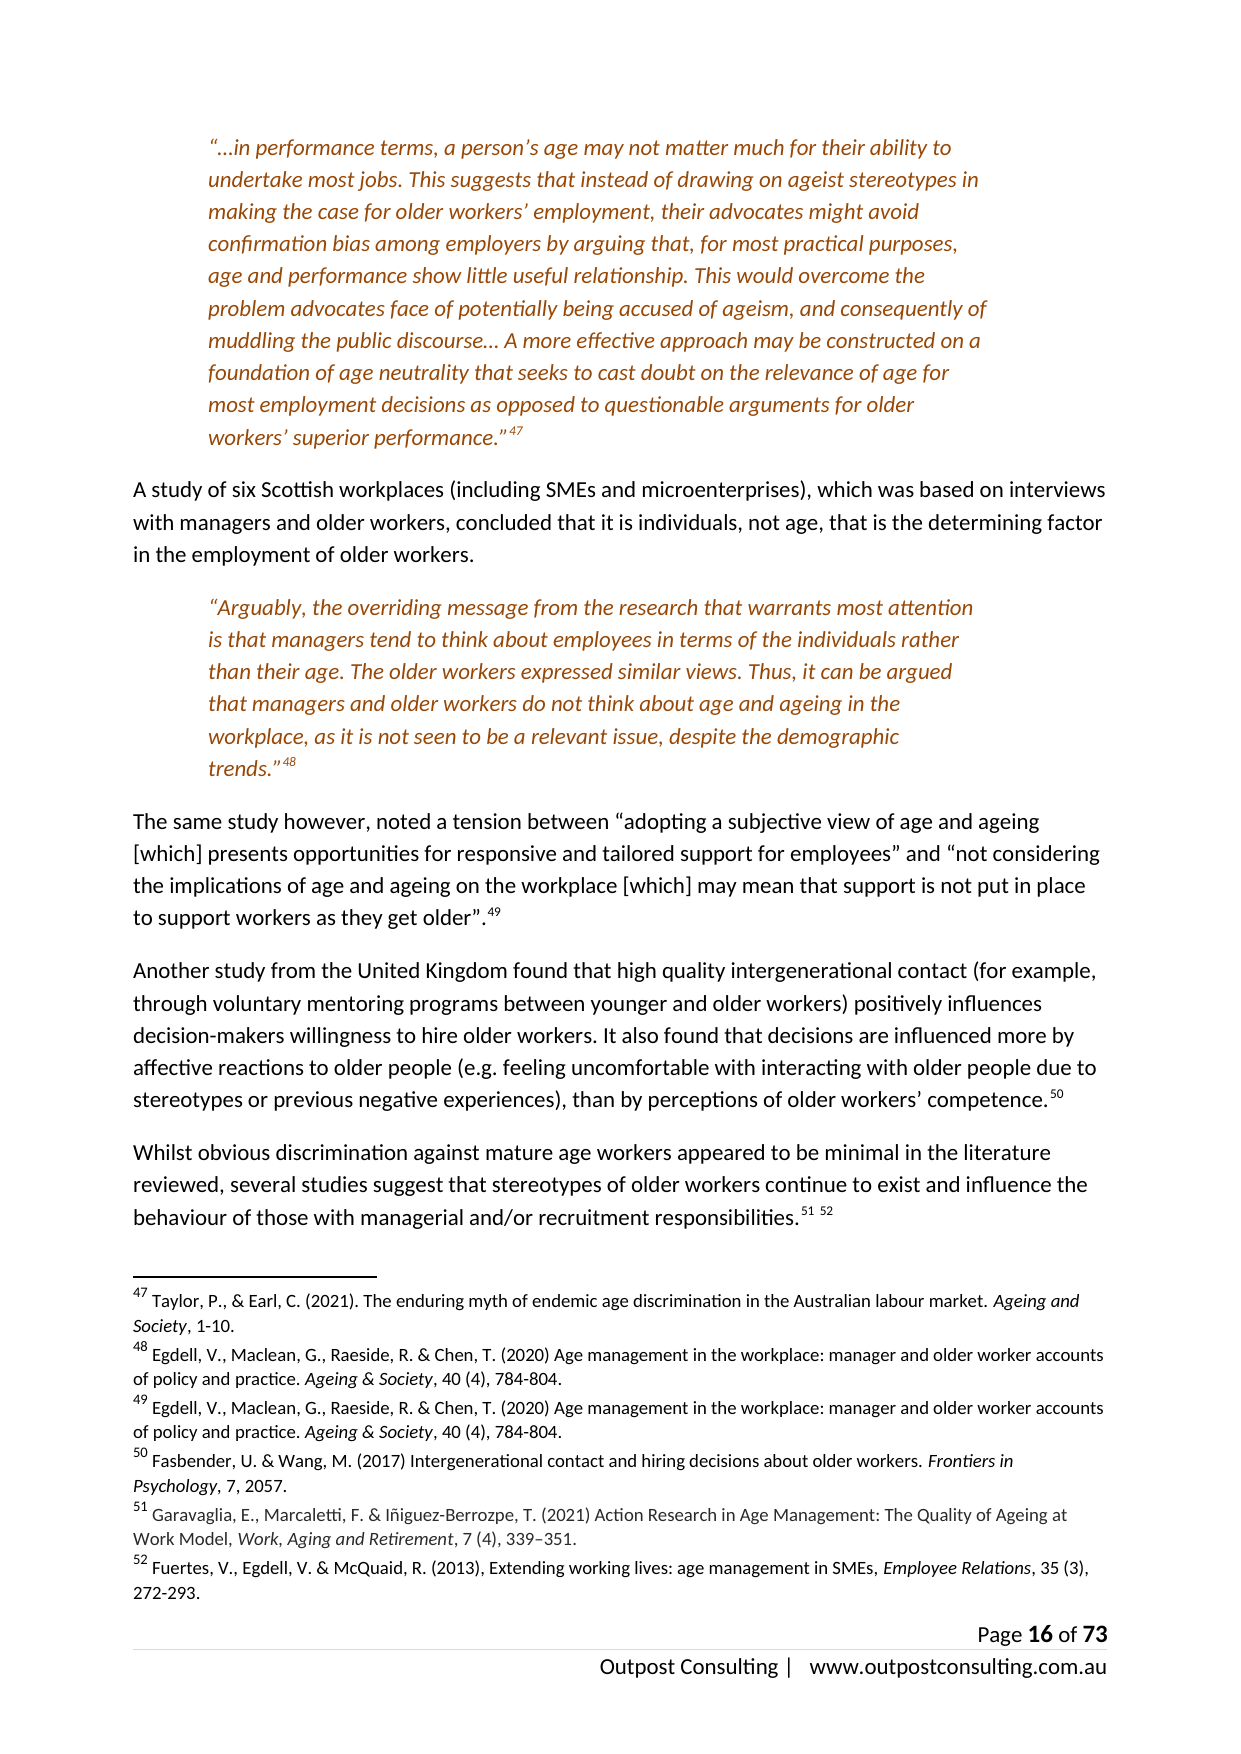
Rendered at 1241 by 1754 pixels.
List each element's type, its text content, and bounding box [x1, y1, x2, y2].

text Another study from the United Kingdom found that high quality intergenerational contact (for example, through voluntary mentoring programs between younger and older workers) positively influences decision-makers willingness to hire older workers. It also found that decisions are influenced more by affective reactions to older people (e.g. feeling uncomfortable with interacting with older people due to stereotypes or previous negative experiences), than by perceptions of older workers’ competence. [133, 957, 1107, 1113]
text A study of six Scottish workplaces (including SMEs and microenterprises), which was based on interviews with managers and older workers, concluded that it is individuals, not age, that is the determining factor in the employment of older workers. [133, 476, 1107, 568]
text “…in performance terms, a person’s age may not matter much for their ability to undertake most jobs. This suggests that instead of drawing on ageist stereotypes in making the case for older workers’ employment, their advocates might avoid confirmation bias among employers by arguing that, for most practical purposes, age and performance show little useful relationship. This would overcome the problem advocates face of potentially being accused of ageism, and consequently of muddling the public discourse… A more effective approach may be constructed on a foundation of age neutrality that seeks to cast doubt on the relevance of age for most employment decisions as opposed to questionable arguments for older workers’ superior performance.” [208, 133, 995, 451]
text The same study however, noted a tension between “adopting a subjective view of age and ageing [which] presents opportunities for responsive and tailored support for employees” and “not considering the implications of age and ageing on the workplace [which] may mean that support is not put in place to support workers as they get older”. [133, 807, 1107, 932]
text Whilst obvious discrimination against mature age workers appeared to be minimal in the literature reviewed, several studies suggest that stereotypes of older workers continue to exist and influence the behaviour of those with managerial and/or recruitment responsibilities. [133, 1138, 1107, 1231]
text “Arguably, the overriding message from the research that warrants most attention is that managers tend to think about employees in terms of the individuals rather than their age. The older workers expressed similar views. Thus, it can be argued that managers and older workers do not think about age and ageing in the workplace, as it is not seen to be a relevant issue, despite the demographic trends.” [208, 593, 995, 782]
